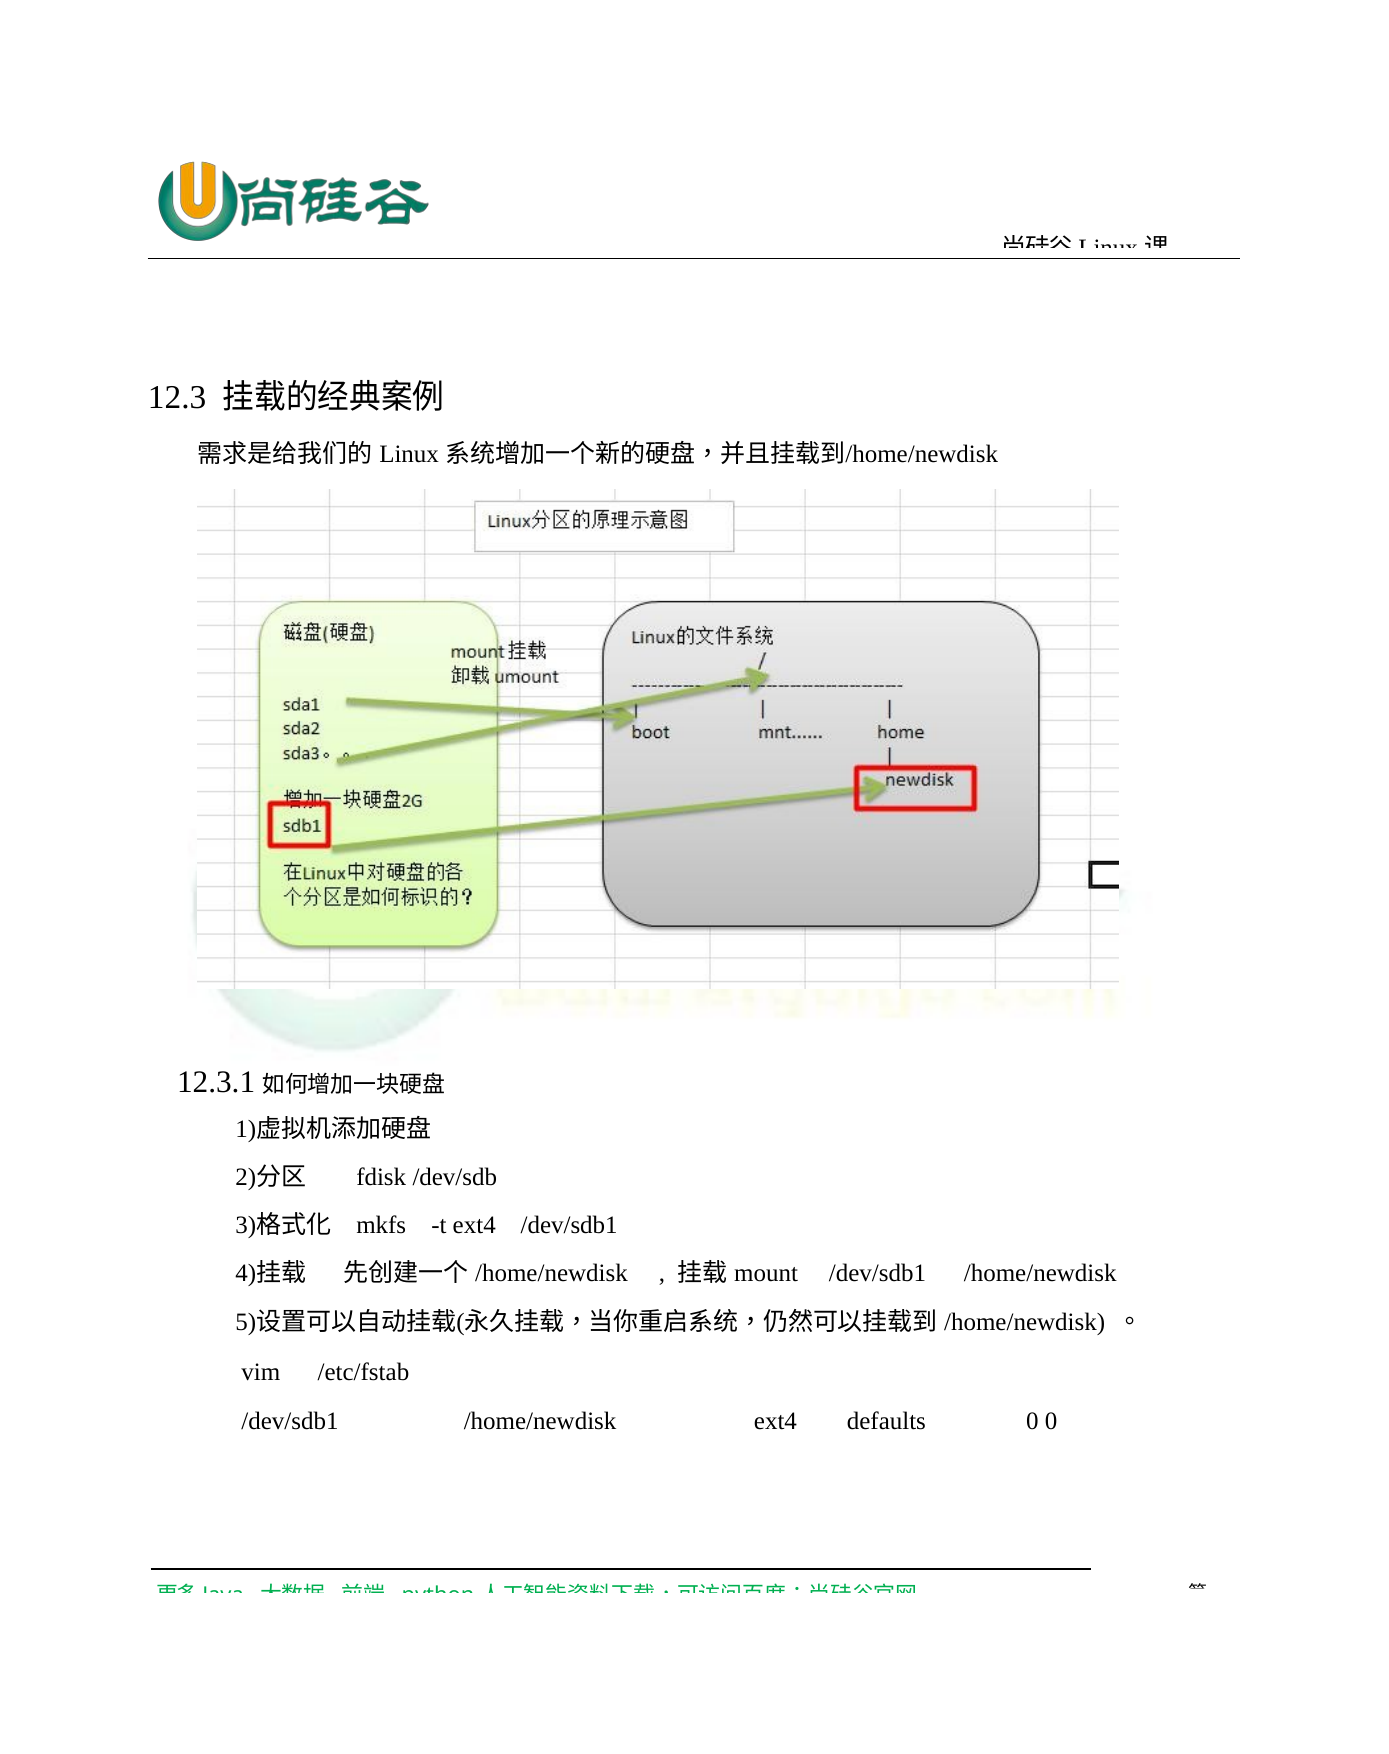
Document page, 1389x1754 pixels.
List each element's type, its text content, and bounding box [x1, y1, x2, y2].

picture [147, 153, 436, 249]
picture [270, 1078, 274, 1092]
picture [276, 1077, 281, 1090]
text 3)格式化 mkfs -t ext4 /dev/sdb1 [235, 1207, 1253, 1241]
text 需求是给我们的 Linux 系统增加一个新的硬盘，并且挂载到/home/newdisk [198, 435, 1253, 469]
picture [403, 1075, 414, 1092]
text 4)挂载 先创建一个 /home/newdisk , 挂载 mount /dev/sdb1 /home/newdisk [235, 1255, 1253, 1289]
picture [334, 1079, 340, 1092]
text 1)虚拟机添加硬盘 [235, 1111, 1253, 1145]
text vim /etc/fstab [241, 1357, 1253, 1386]
picture [345, 1077, 349, 1090]
subtitle 挂载的经典案例 [148, 372, 1253, 418]
text 5)设置可以自动挂载(永久挂载，当你重启系统，仍然可以挂载到 /home/newdisk) 。 [235, 1303, 1253, 1337]
text /dev/sdb1 /home/newdisk ext4 defaults 0 0 [241, 1406, 1253, 1434]
picture [266, 1079, 271, 1087]
picture [147, 489, 1241, 1092]
text 2)分区 fdisk /dev/sdb [235, 1159, 1253, 1193]
